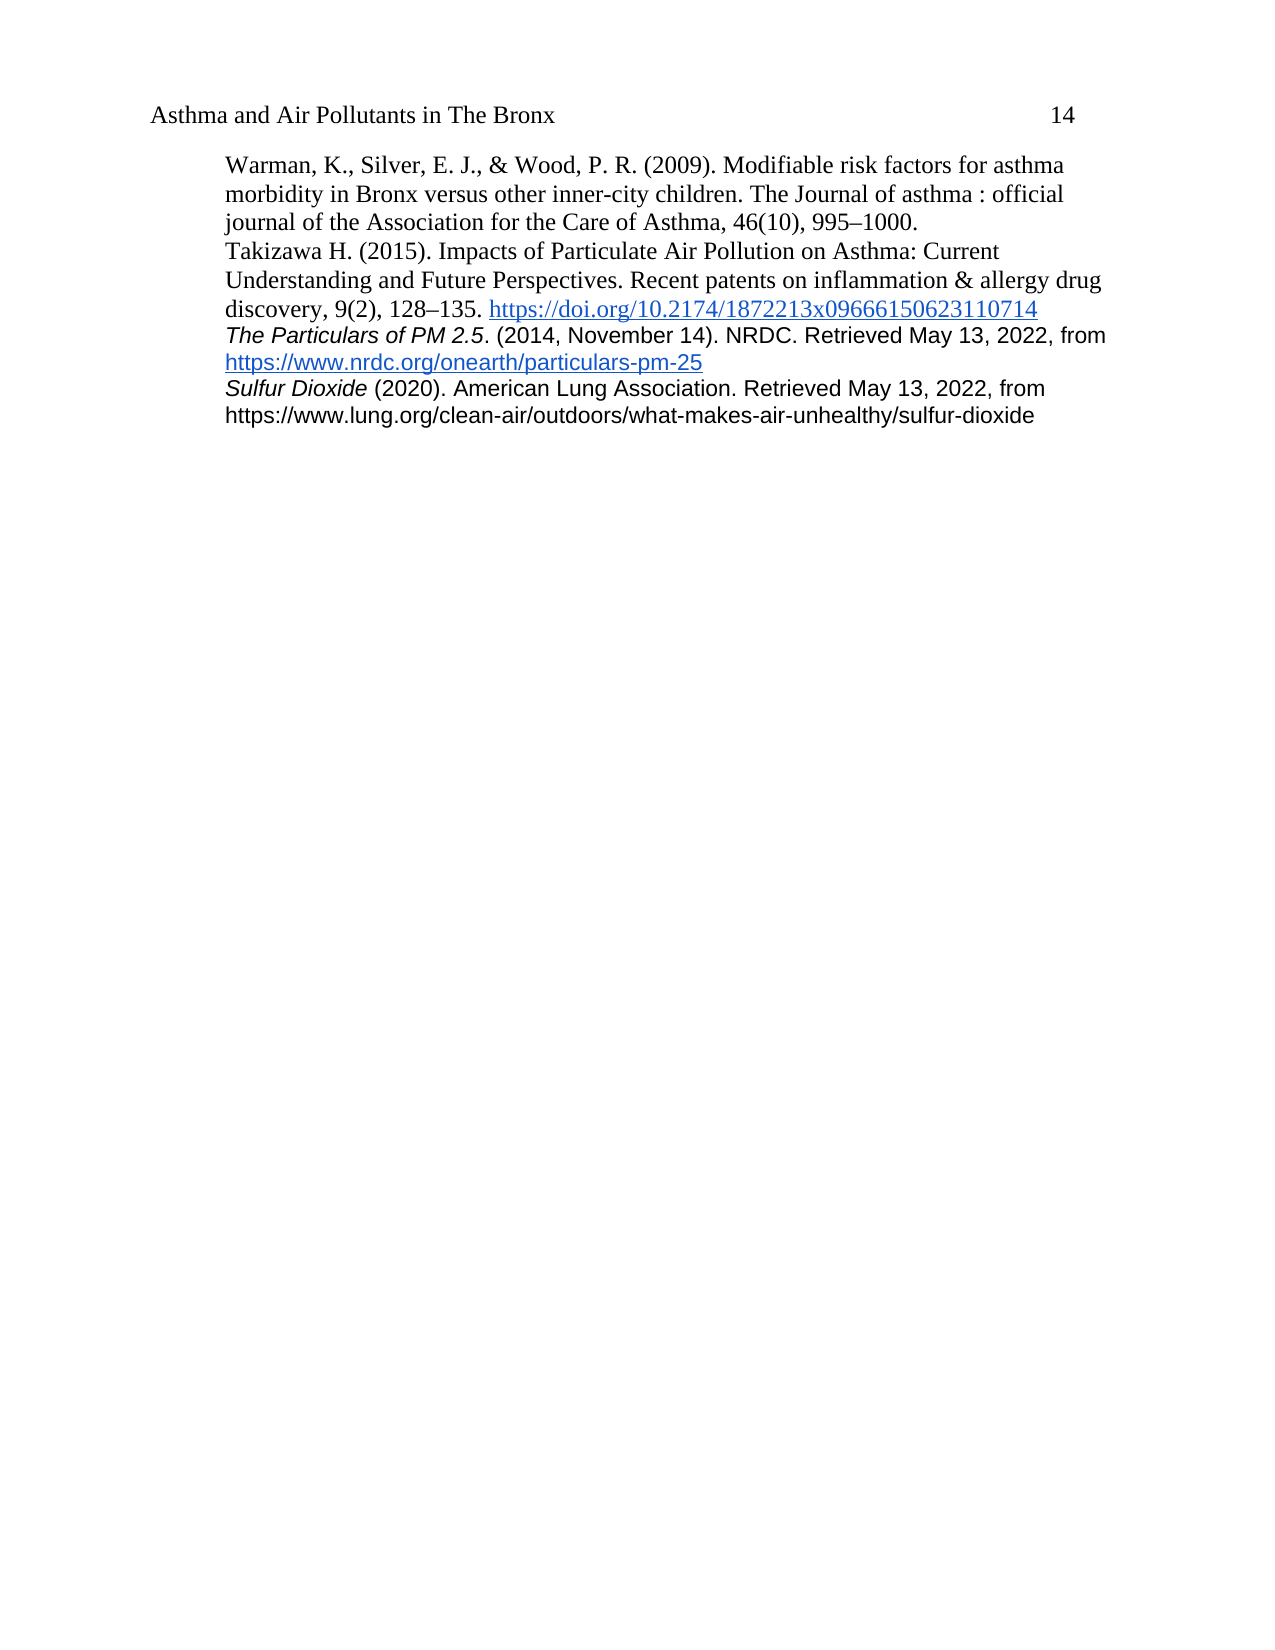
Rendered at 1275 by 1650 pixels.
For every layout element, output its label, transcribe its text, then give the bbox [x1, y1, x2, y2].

text Sulfur Dioxide (2020). American Lung Association. Retrieved May 13, 2022, from https://www.lung.org/clean-air/outdoors/what-makes-air-unhealthy/sulfur-dioxide [225, 375, 1125, 428]
text The Particulars of PM 2.5. (2014, November 14). NRDC. Retrieved May 13, 2022, from https://www.nrdc.org/onearth/particulars-pm-25 [225, 322, 1125, 375]
text Takizawa H. (2015). Impacts of Particulate Air Pollution on Asthma: Current Understanding and Future Perspectives. Recent patents on inflammation & allergy drug discovery, 9(2), 128–135. https://doi.org/10.2174/1872213x09666150623110714 [225, 236, 1125, 322]
text Warman, K., Silver, E. J., & Wood, P. R. (2009). Modifiable risk factors for asthma morbidity in Bronx versus other inner-city children. The Journal of asthma : official journal of the Association for the Care of Asthma, 46(10), 995–1000. [225, 150, 1125, 236]
